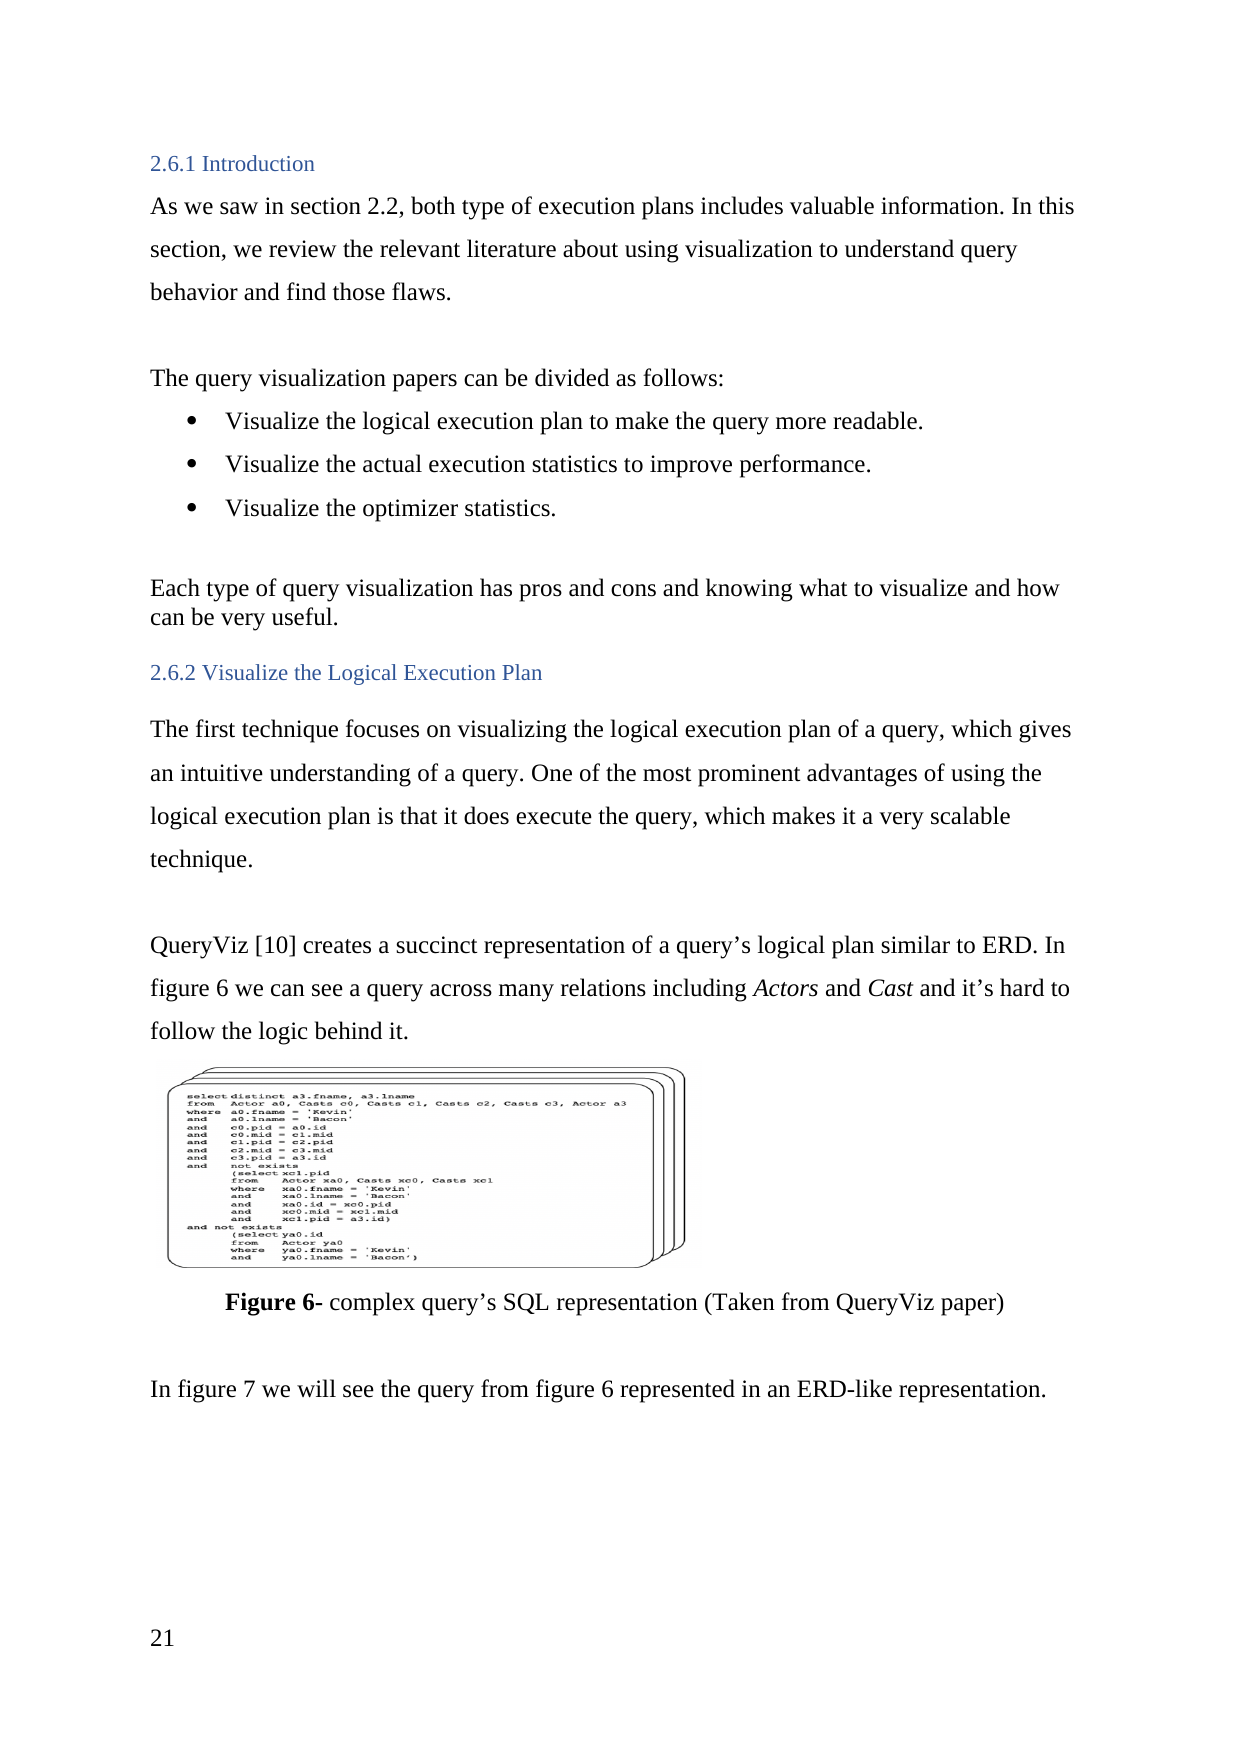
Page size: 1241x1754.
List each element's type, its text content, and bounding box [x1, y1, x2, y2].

list Visualize the optimizer statistics. [187, 493, 1090, 521]
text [150, 1287, 1090, 1402]
text 2.6.1 Introduction As we saw in section 2.2, both type of execution plans includes valuable information. In this section, we review the relevant literature about using visualization to understand query behavior and find those flaws. The query visualization papers can be divided as follows: [150, 150, 1090, 392]
picture [156, 1059, 702, 1268]
list Visualize the actual execution statistics to improve performance. [187, 449, 1090, 478]
text The first technique focuses on visualizing the logical execution plan of a query, which gives an intuitive understanding of a query. One of the most prominent advantages of using the logical execution plan is that it does execute the query, which makes it a very scalable technique. QueryViz [10] creates a succinct representation of a query’s logical plan similar to ERD. In figure 6 we can see a query across many relations including Actors and Cast and it’s hard to follow the logic behind it. [150, 714, 1090, 1273]
list Visualize the logical execution plan to make the query more readable. [187, 406, 1090, 435]
text Each type of query visualization has pros and cons and knowing what to visualize and how can be very useful. [150, 573, 1090, 659]
text 2.6.2 Visualize the Logical Execution Plan [150, 659, 1090, 714]
